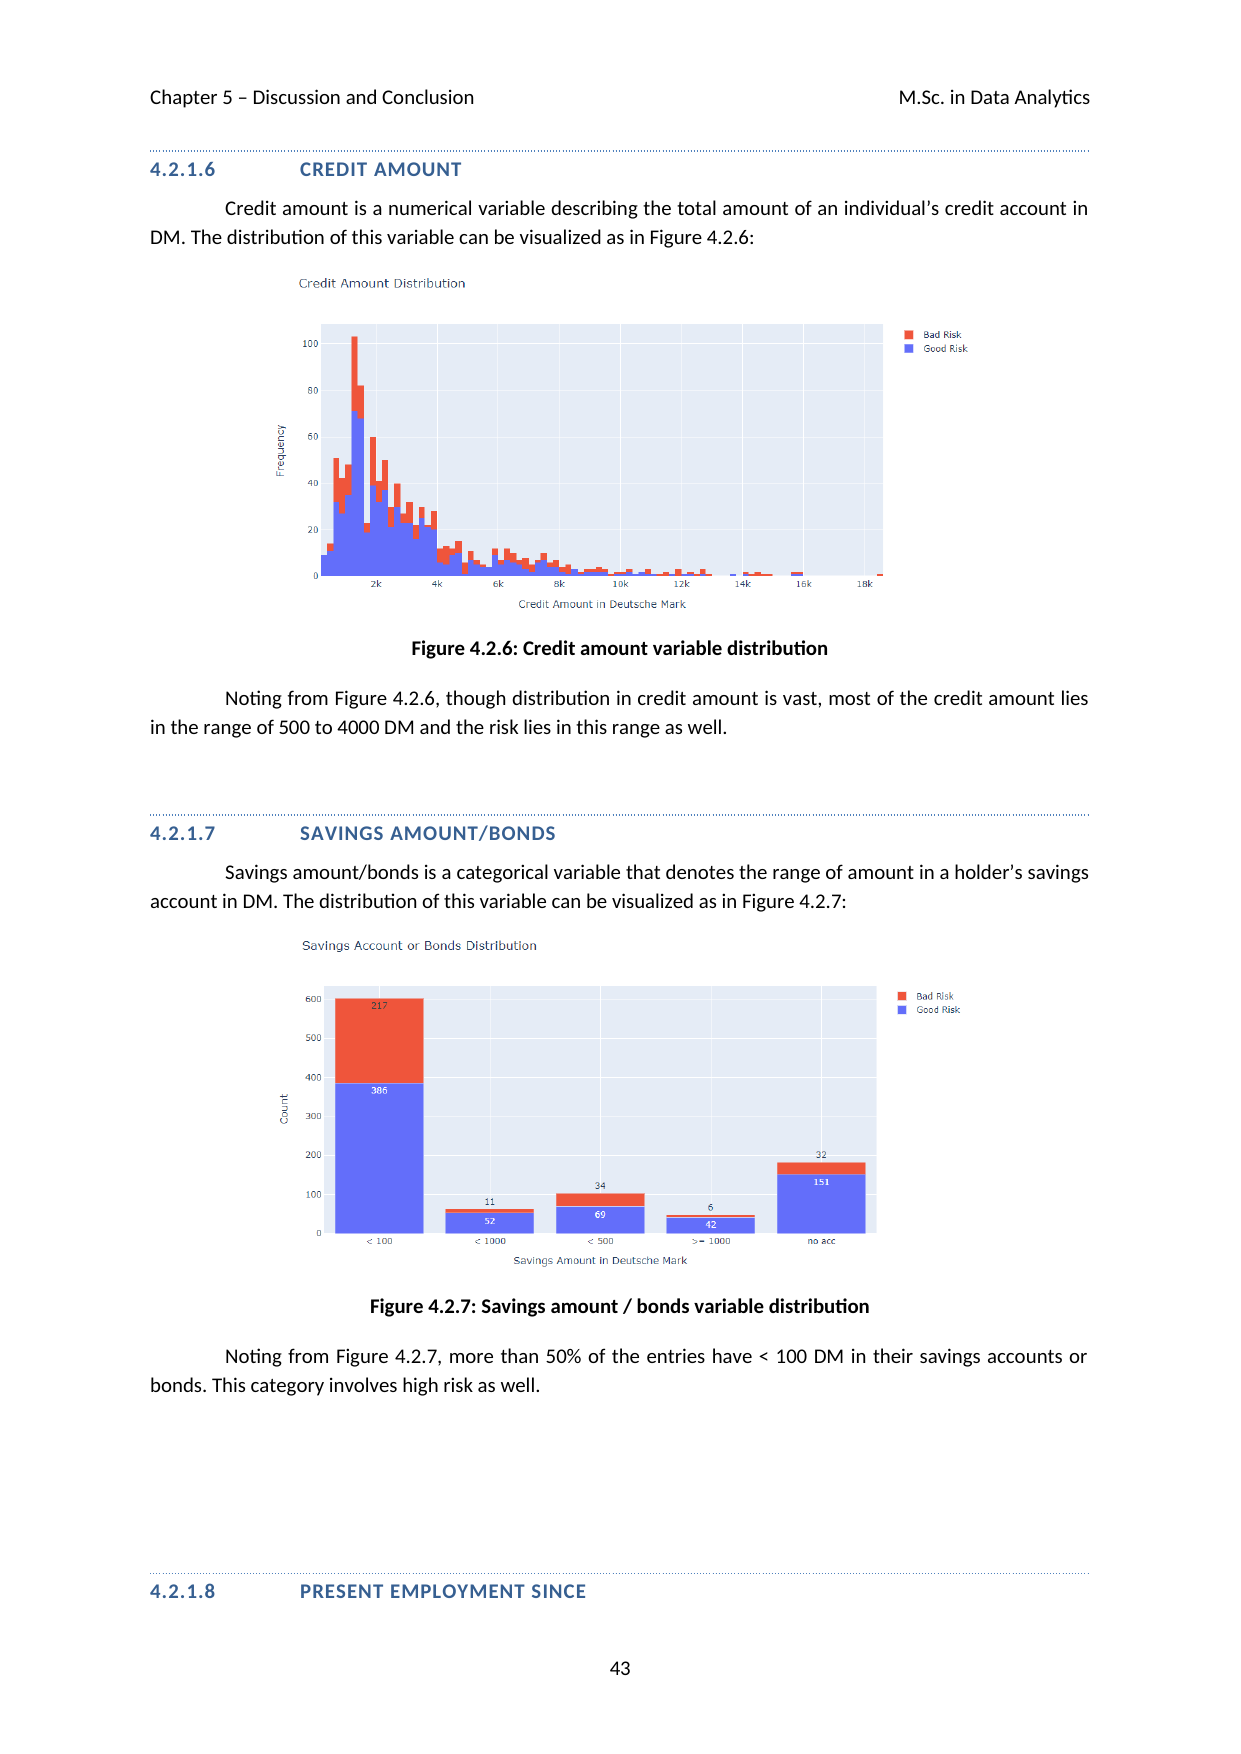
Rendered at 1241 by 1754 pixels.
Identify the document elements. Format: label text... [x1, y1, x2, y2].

text Figure 4.2.6: Credit amount variable distribution [150, 635, 1090, 660]
subtitle 4.2.1.6 Credit Amount [150, 150, 1090, 181]
subtitle 4.2.1.7 Savings Amount/Bonds [150, 814, 1090, 845]
picture [271, 274, 970, 611]
text Noting from Figure 4.2.6, though distribution in credit amount is vast, most of the credit amount lies in the range of 500 to 4000 DM and the risk lies in this range as well. [150, 685, 1090, 739]
subtitle 4.2.1.8 Present Employment Since [150, 1572, 1090, 1603]
picture [277, 938, 963, 1269]
text Credit amount is a numerical variable describing the total amount of an individual’s credit account in DM. The distribution of this variable can be visualized as in Figure 4.2.6: [150, 195, 1090, 250]
text Figure 4.2.7: Savings amount / bonds variable distribution [150, 1293, 1090, 1319]
text Noting from Figure 4.2.7, more than 50% of the entries have < 100 DM in their savings accounts or bonds. This category involves high risk as well. [150, 1343, 1090, 1398]
text Savings amount/bonds is a categorical variable that denotes the range of amount in a holder’s savings account in DM. The distribution of this variable can be visualized as in Figure 4.2.7: [150, 859, 1090, 914]
